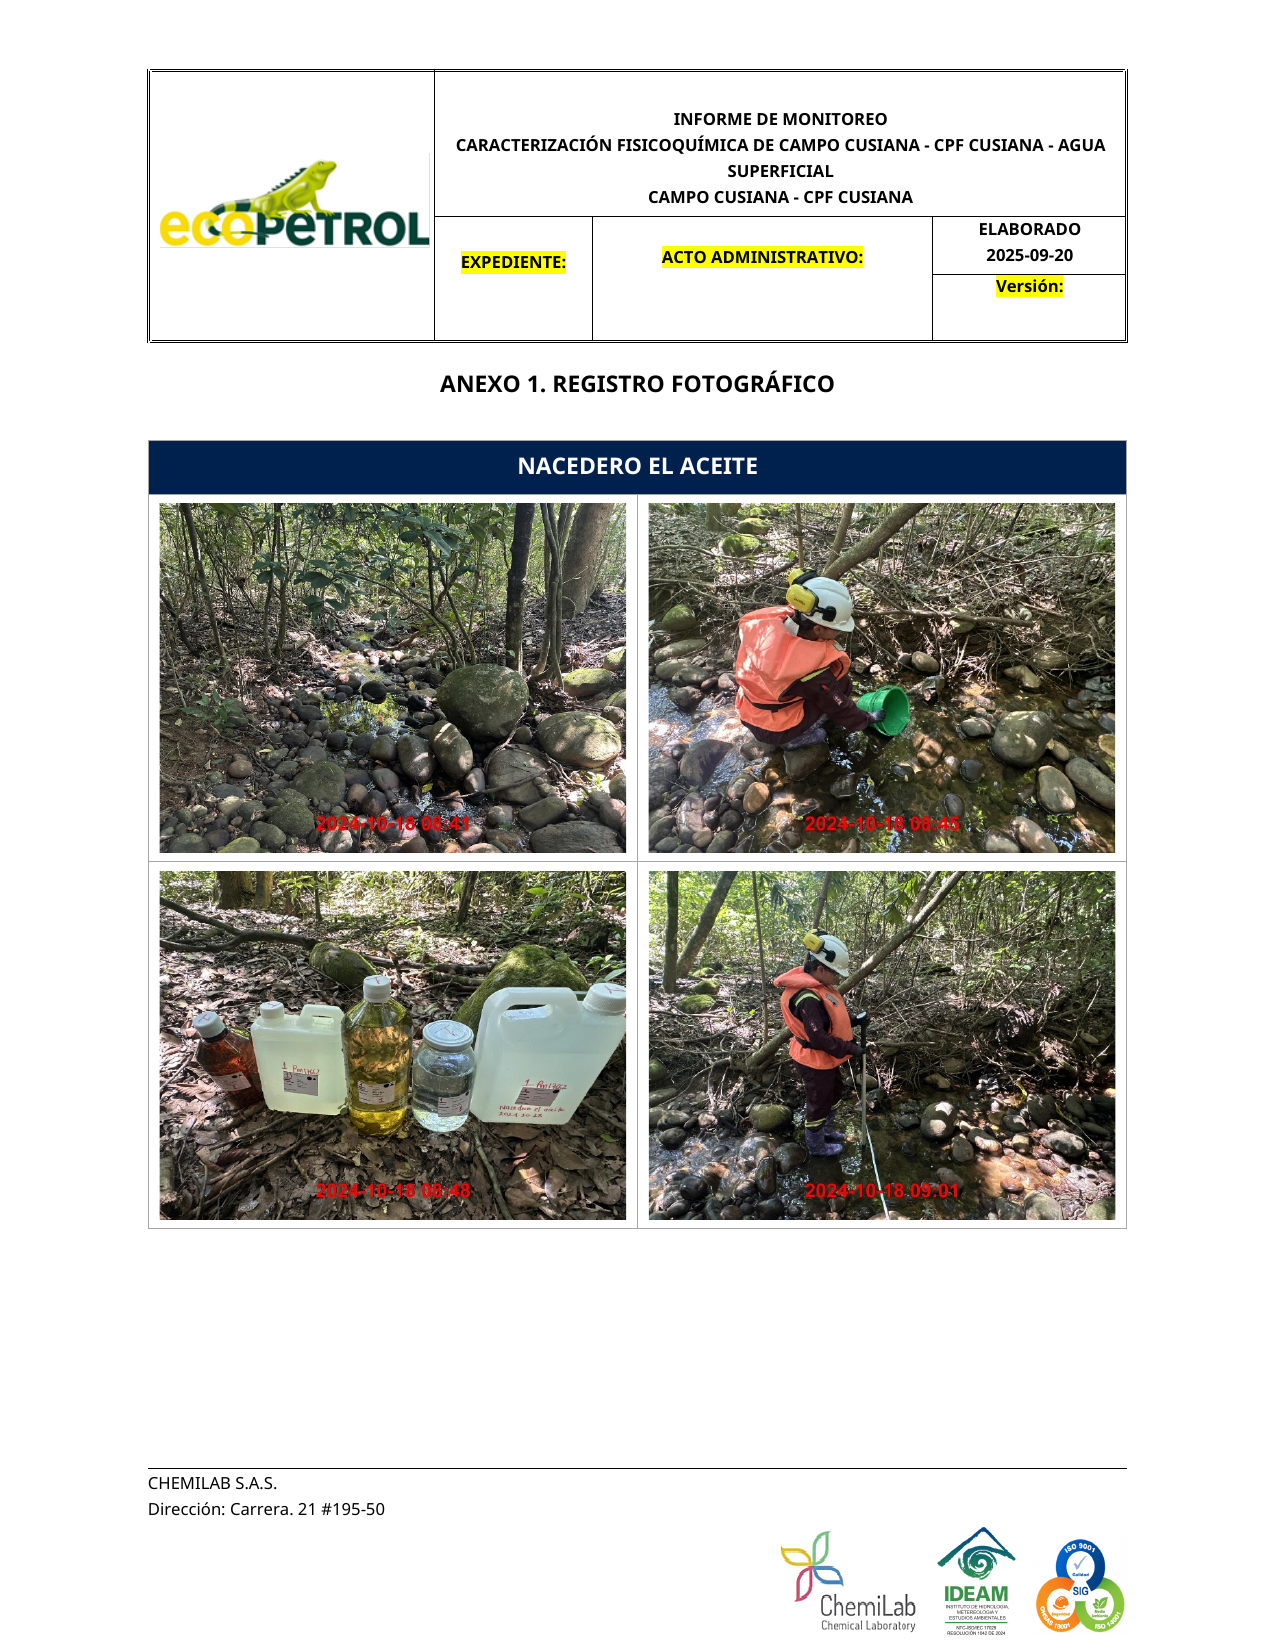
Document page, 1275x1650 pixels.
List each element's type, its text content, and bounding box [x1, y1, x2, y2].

table_cell [638, 495, 1126, 861]
table_cell [149, 495, 637, 861]
picture [159, 153, 432, 250]
table_cell [149, 862, 637, 1228]
picture [775, 1523, 1024, 1647]
picture [159, 503, 627, 853]
text ANEXO 1. REGISTRO FOTOGRÁFICO [148, 368, 1127, 399]
picture [648, 503, 1116, 853]
table_cell [638, 862, 1126, 1228]
table_header NACEDERO EL ACEITE [149, 441, 1126, 494]
picture [648, 871, 1116, 1220]
picture [1032, 1534, 1128, 1636]
picture [159, 871, 627, 1220]
